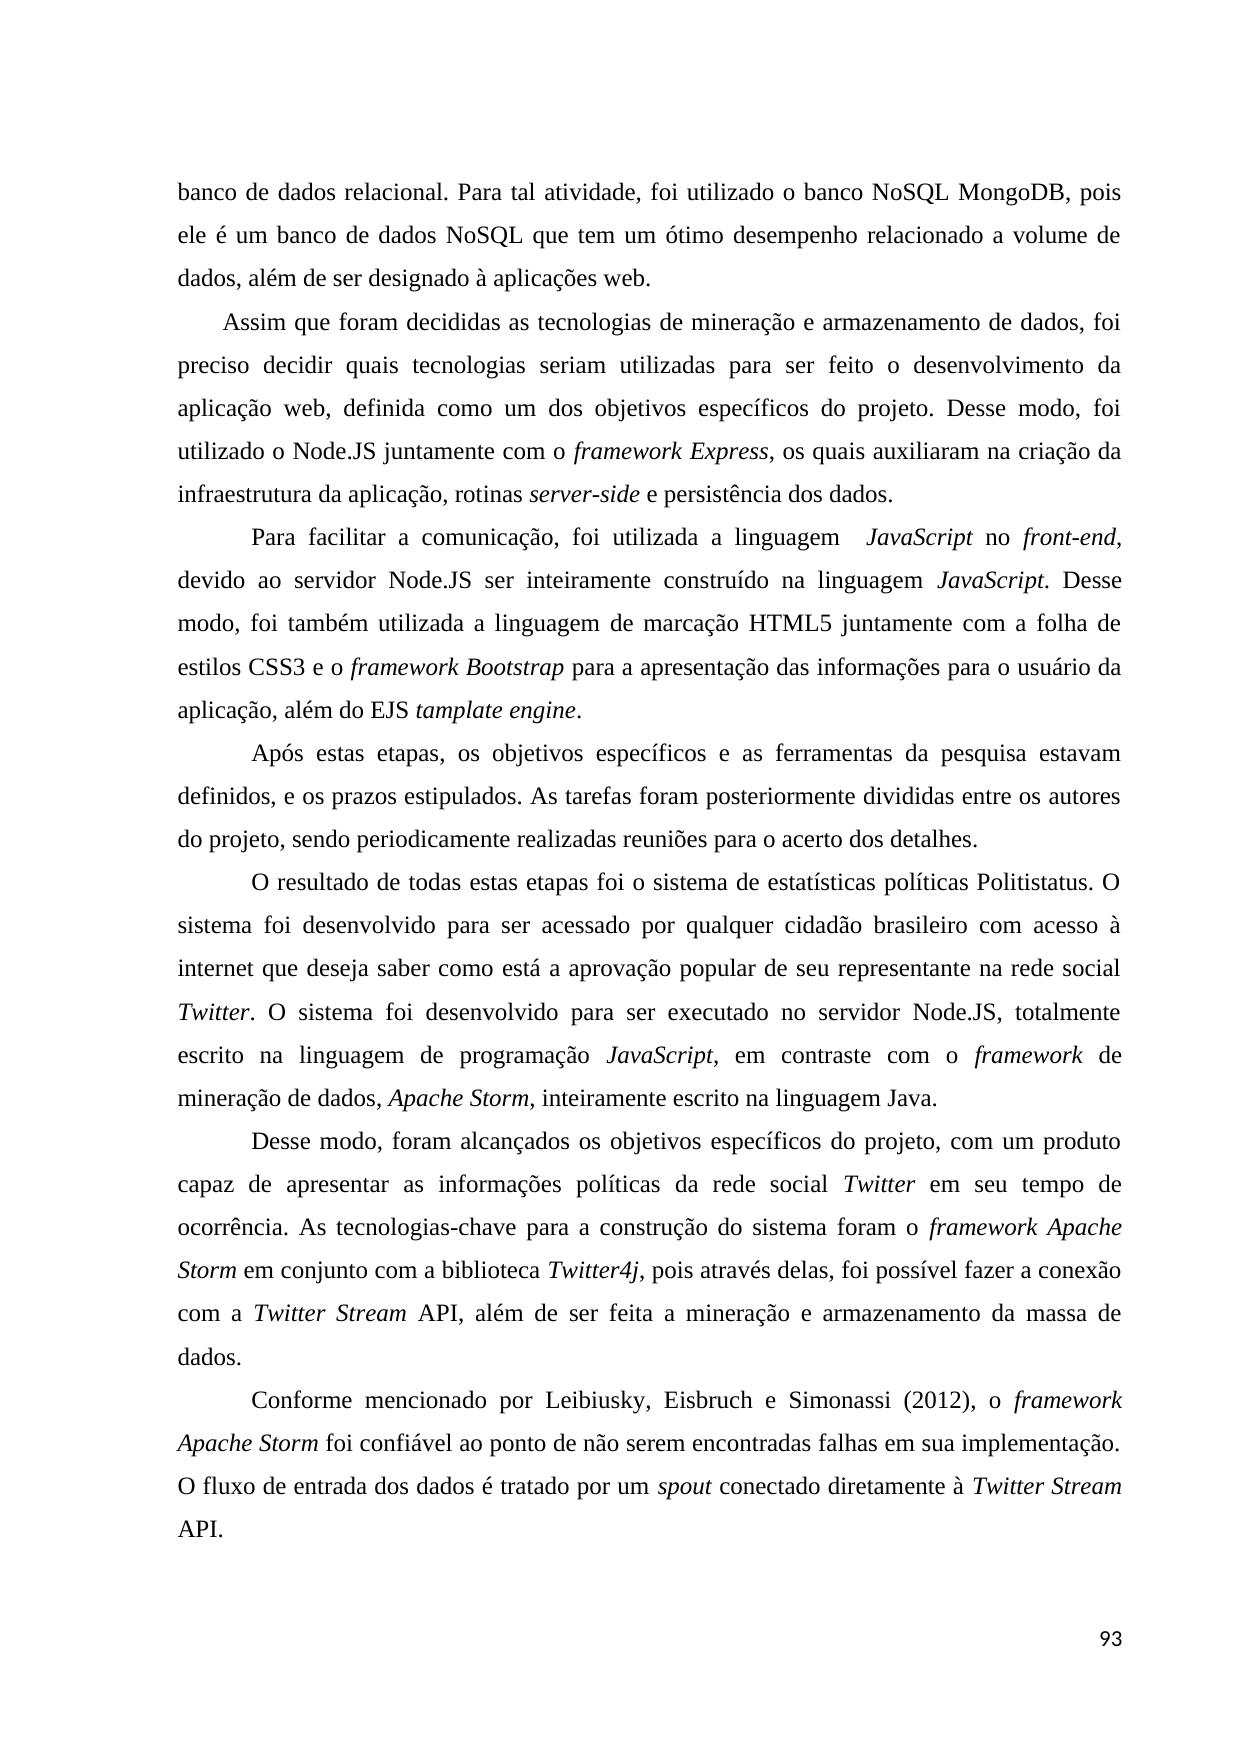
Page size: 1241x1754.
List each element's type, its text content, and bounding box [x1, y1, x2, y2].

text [177, 177, 1122, 292]
text Após estas etapas, os objetivos específicos e as ferramentas da pesquisa estavam definidos, e os prazos estipulados. As tarefas foram posteriormente divididas entre os autores do projeto, sendo periodicamente realizadas reuniões para o acerto dos detalhes. [177, 738, 1122, 853]
text Assim que foram decididas as tecnologias de mineração e armazenamento de dados, foi preciso decidir quais tecnologias seriam utilizadas para ser feito o desenvolvimento da aplicação web, definida como um dos objetivos específicos do projeto. Desse modo, foi utilizado o Node.JS juntamente com o framework Express, os quais auxiliaram na criação da infraestrutura da aplicação, rotinas server-side e persistência dos dados. [177, 307, 1122, 508]
text Desse modo, foram alcançados os objetivos específicos do projeto, com um produto capaz de apresentar as informações políticas da rede social Twitter em seu tempo de ocorrência. As tecnologias-chave para a construção do sistema foram o framework Apache Storm em conjunto com a biblioteca Twitter4j, pois através delas, foi possível fazer a conexão com a Twitter Stream API, além de ser feita a mineração e armazenamento da massa de dados. [177, 1126, 1122, 1370]
text Conforme mencionado por Leibiusky, Eisbruch e Simonassi (2012), o framework Apache Storm foi confiável ao ponto de não serem encontradas falhas em sua implementação. O fluxo de entrada dos dados é tratado por um spout conectado diretamente à Twitter Stream API. [177, 1385, 1122, 1543]
text O resultado de todas estas etapas foi o sistema de estatísticas políticas Politistatus. O sistema foi desenvolvido para ser acessado por qualquer cidadão brasileiro com acesso à internet que deseja saber como está a aprovação popular de seu representante na rede social Twitter. O sistema foi desenvolvido para ser executado no servidor Node.JS, totalmente escrito na linguagem de programação JavaScript, em contraste com o framework de mineração de dados, Apache Storm, inteiramente escrito na linguagem Java. [177, 867, 1122, 1112]
text Para facilitar a comunicação, foi utilizada a linguagem JavaScript no front-end, devido ao servidor Node.JS ser inteiramente construído na linguagem JavaScript. Desse modo, foi também utilizada a linguagem de marcação HTML5 juntamente com a folha de estilos CSS3 e o framework Bootstrap para a apresentação das informações para o usuário da aplicação, além do EJS tamplate engine. [177, 522, 1122, 723]
